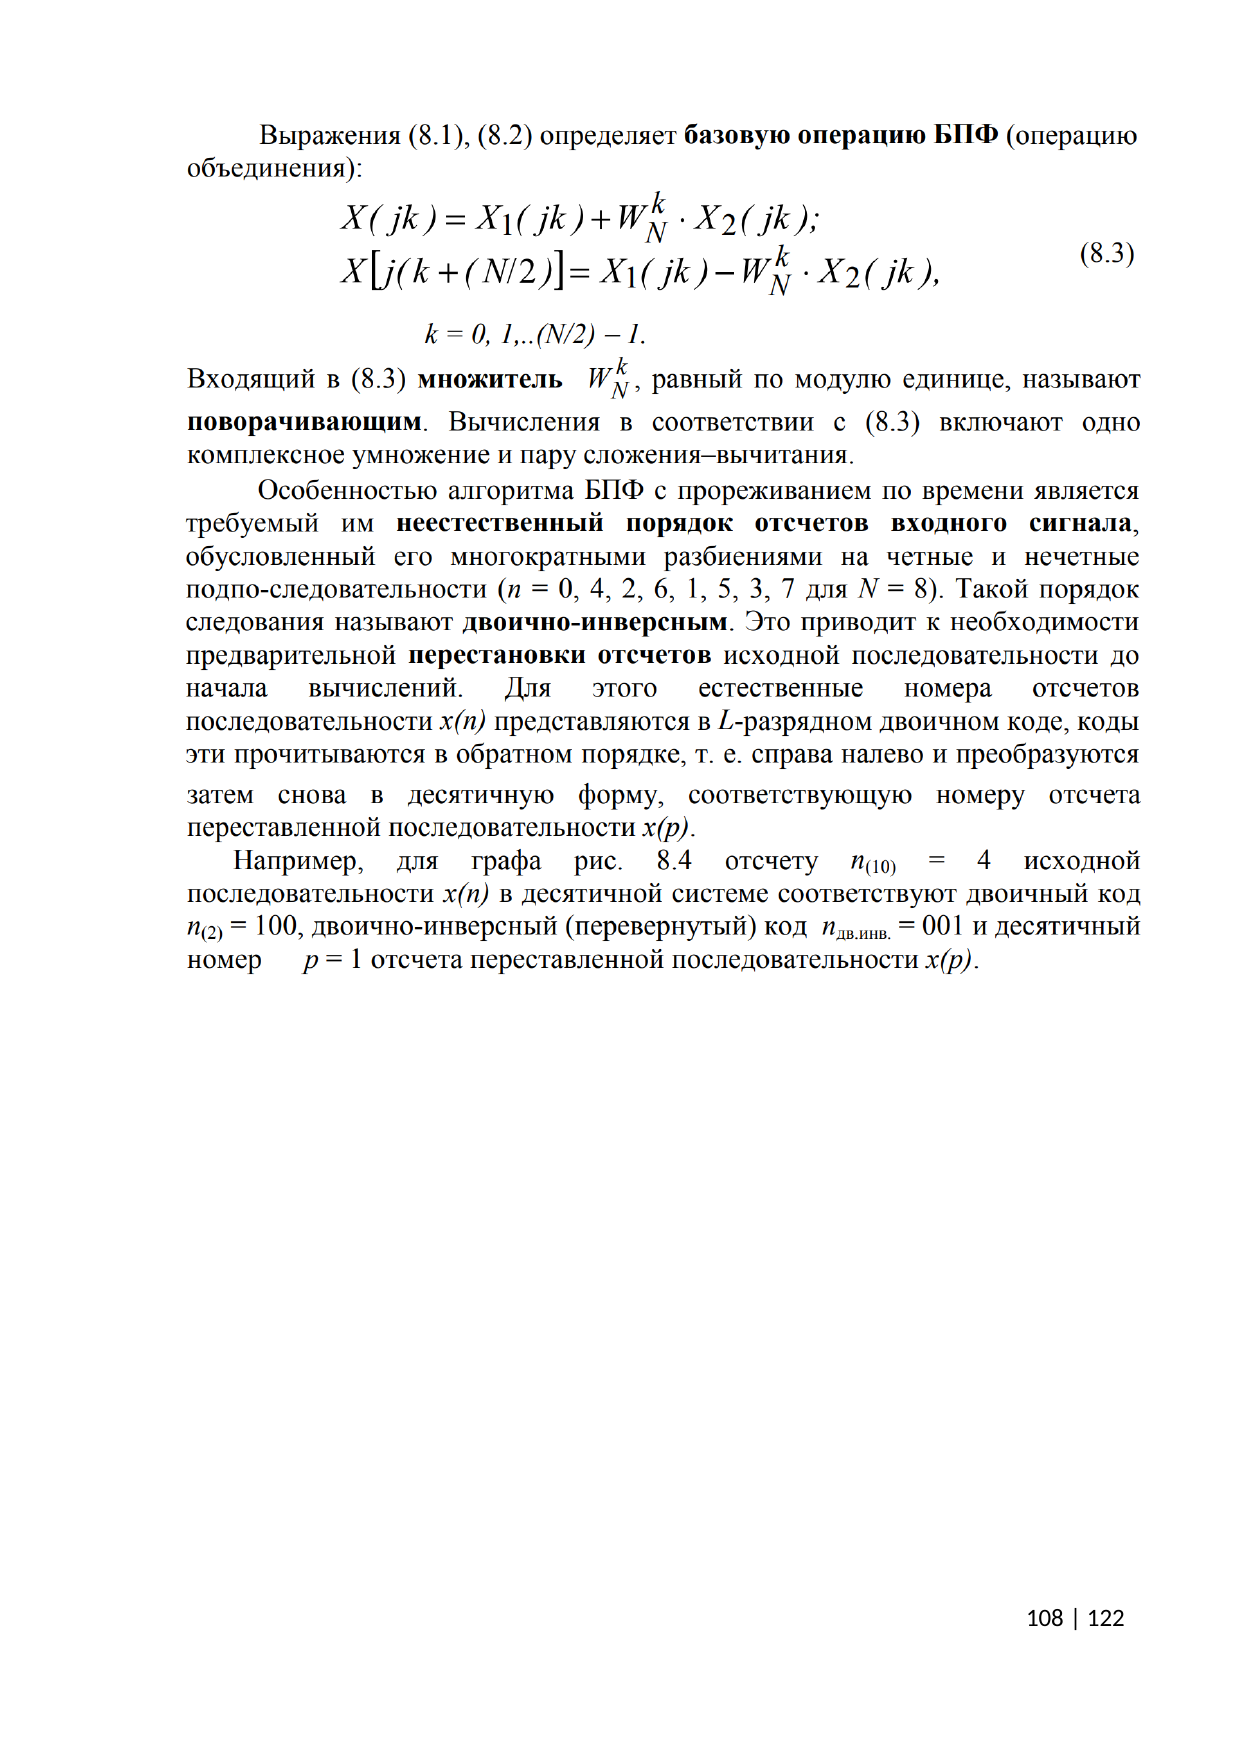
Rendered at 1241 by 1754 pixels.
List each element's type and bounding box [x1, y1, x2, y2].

picture [177, 118, 1152, 978]
